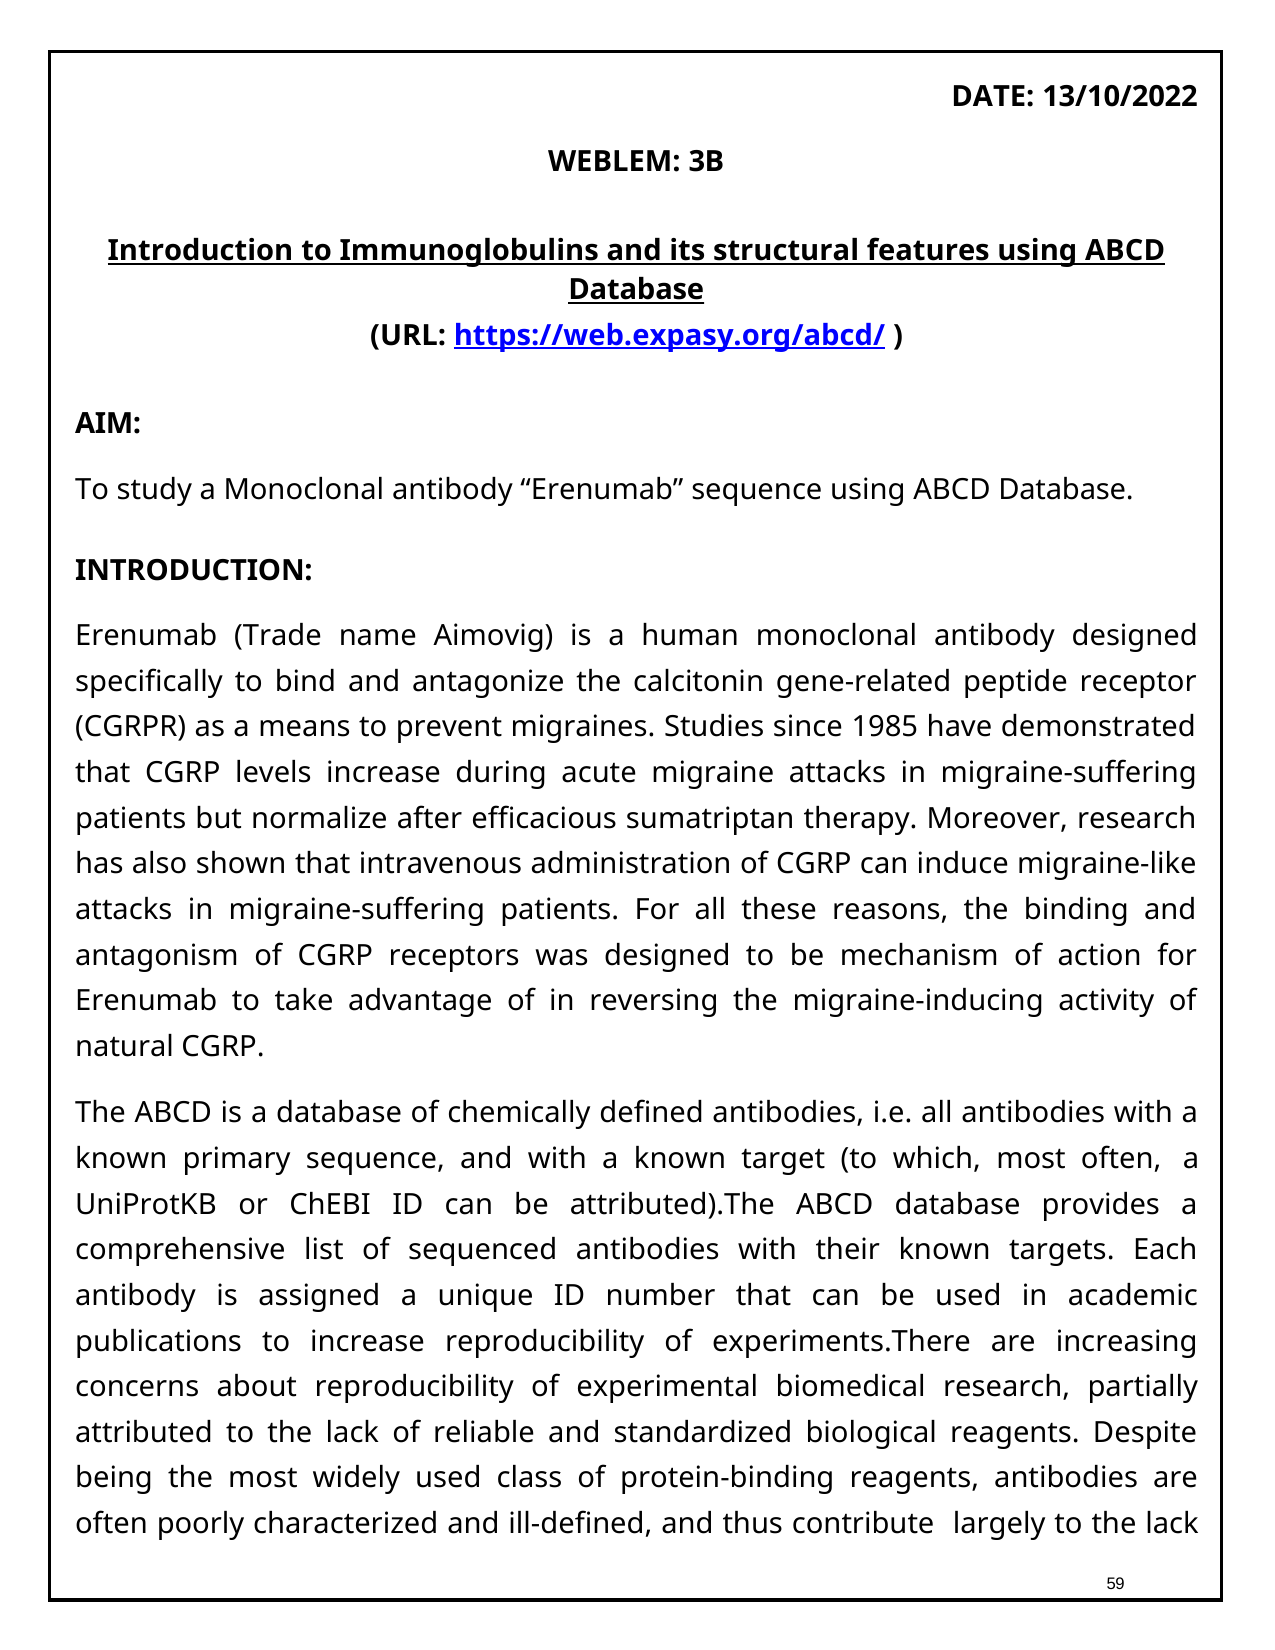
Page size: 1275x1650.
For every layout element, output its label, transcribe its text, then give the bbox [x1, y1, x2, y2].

text Erenumab (Trade name Aimovig) is a human monoclonal antibody designed specifically to bind and antagonize the calcitonin gene-related peptide receptor (CGRPR) as a means to prevent migraines. Studies since 1985 have demonstrated that CGRP levels increase during acute migraine attacks in migraine-suffering patients but normalize after efficacious sumatriptan therapy. Moreover, research has also shown that intravenous administration of CGRP can induce migraine-like attacks in migraine-suffering patients. For all these reasons, the binding and antagonism of CGRP receptors was designed to be mechanism of action for Erenumab to take advantage of in reversing the migraine-inducing activity of natural CGRP. [75, 614, 1198, 1065]
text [75, 1092, 1199, 1542]
text To study a Monoclonal antibody “Erenumab” sequence using ABCD Database. [75, 468, 1220, 508]
subtitle AIM: [75, 402, 1220, 442]
text (URL: https://web.expasy.org/abcd/ ) [95, 314, 1178, 353]
subtitle DATE: 13/10/2022 [51, 75, 1198, 114]
subtitle INTRODUCTION: [75, 549, 1220, 588]
subtitle Introduction to Immunoglobulins and its structural features using ABCD Database [94, 229, 1178, 308]
text WEBLEM: 3B [95, 140, 1178, 180]
